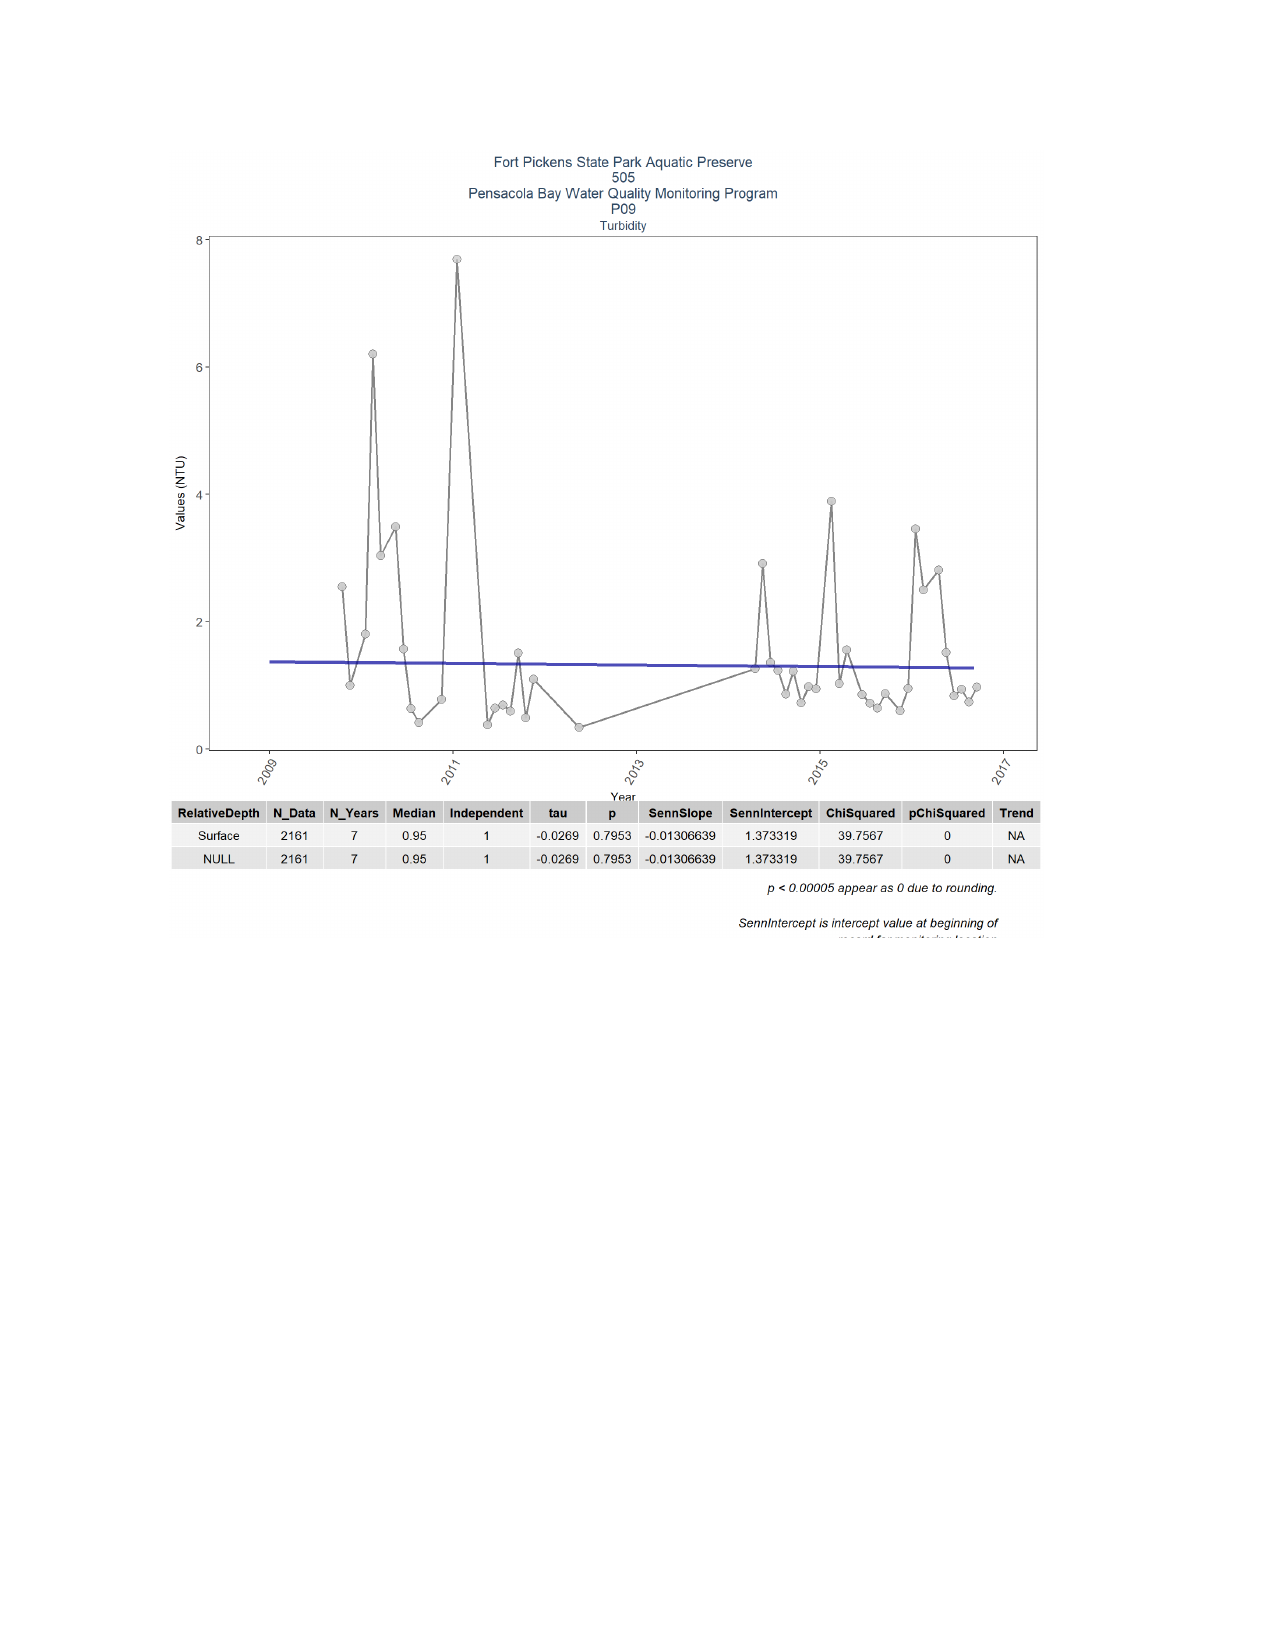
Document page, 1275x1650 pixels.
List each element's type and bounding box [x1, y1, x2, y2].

picture [168, 150, 1044, 938]
